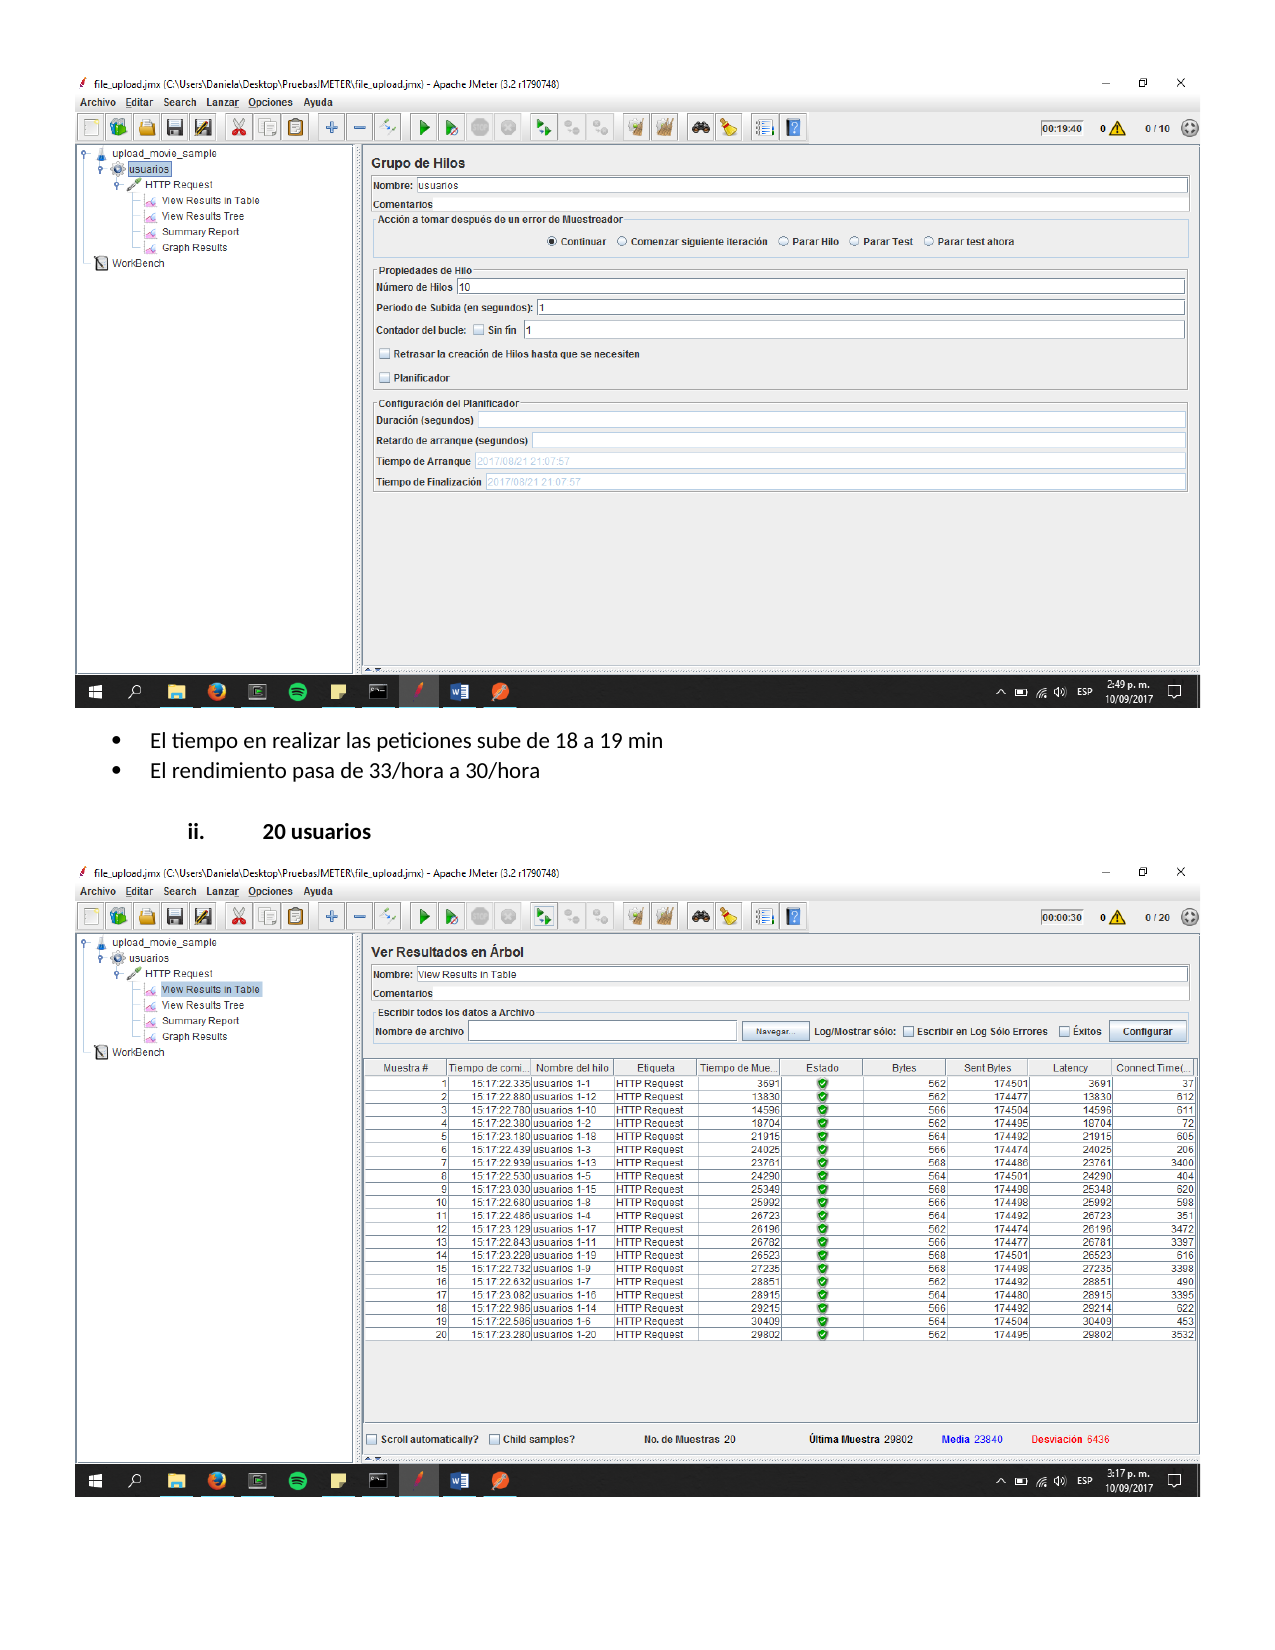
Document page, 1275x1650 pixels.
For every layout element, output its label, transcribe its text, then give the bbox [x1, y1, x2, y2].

list El rendimiento pasa de 33/hora a 30/hora [112, 757, 1200, 784]
picture [75, 863, 1200, 1497]
picture [75, 75, 1200, 708]
list 20 usuarios [187, 817, 1200, 845]
list El tiempo en realizar las peticiones sube de 18 a 19 min [112, 726, 1200, 754]
